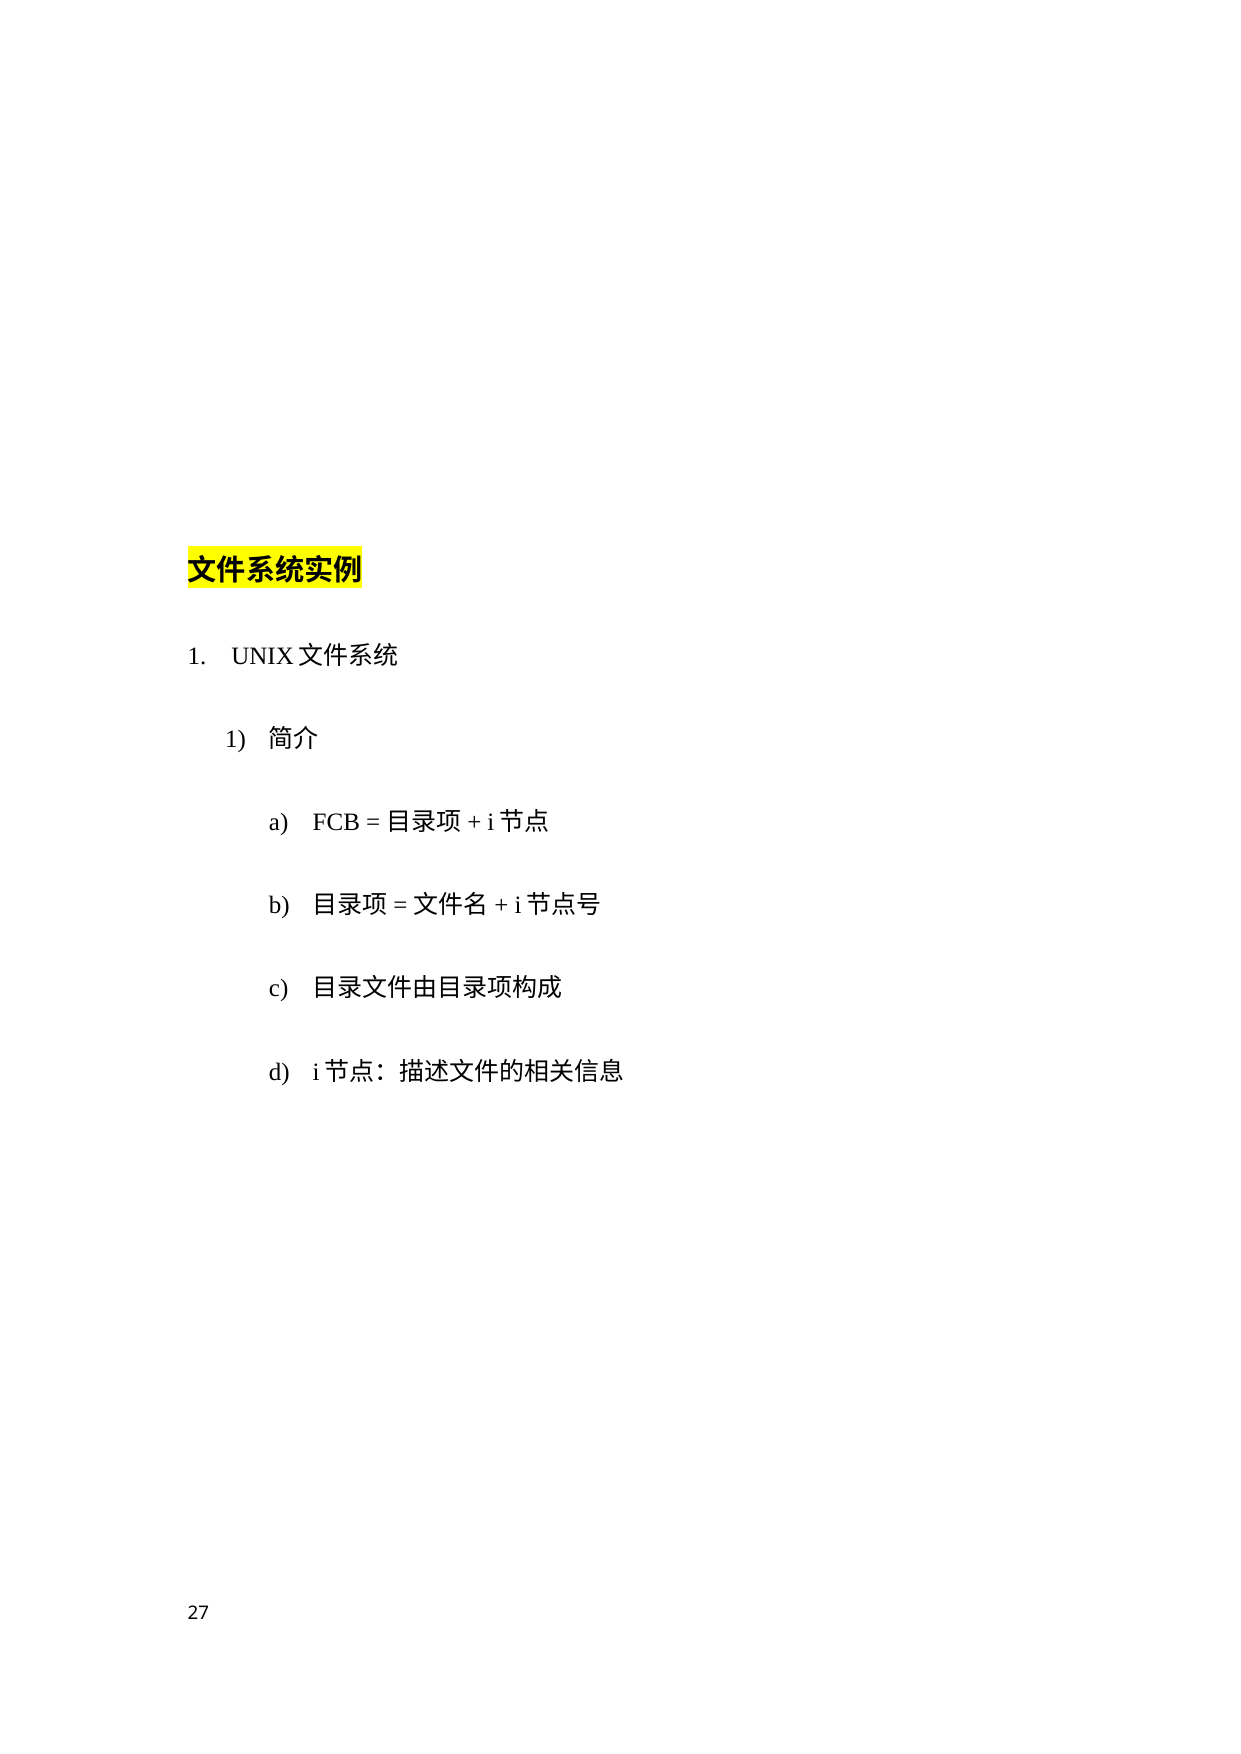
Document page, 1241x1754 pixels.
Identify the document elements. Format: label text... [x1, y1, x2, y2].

list 目录文件由目录项构成 [269, 953, 1053, 1018]
text 文件系统实例 [187, 535, 1053, 600]
list 简介 [225, 704, 1053, 769]
list i节点：描述文件的相关信息 [269, 1037, 1053, 1102]
list UNIX文件系统 [187, 621, 1053, 686]
list FCB = 目录项 + i节点 [269, 787, 1053, 852]
list 目录项 = 文件名 + i节点号 [269, 870, 1053, 935]
